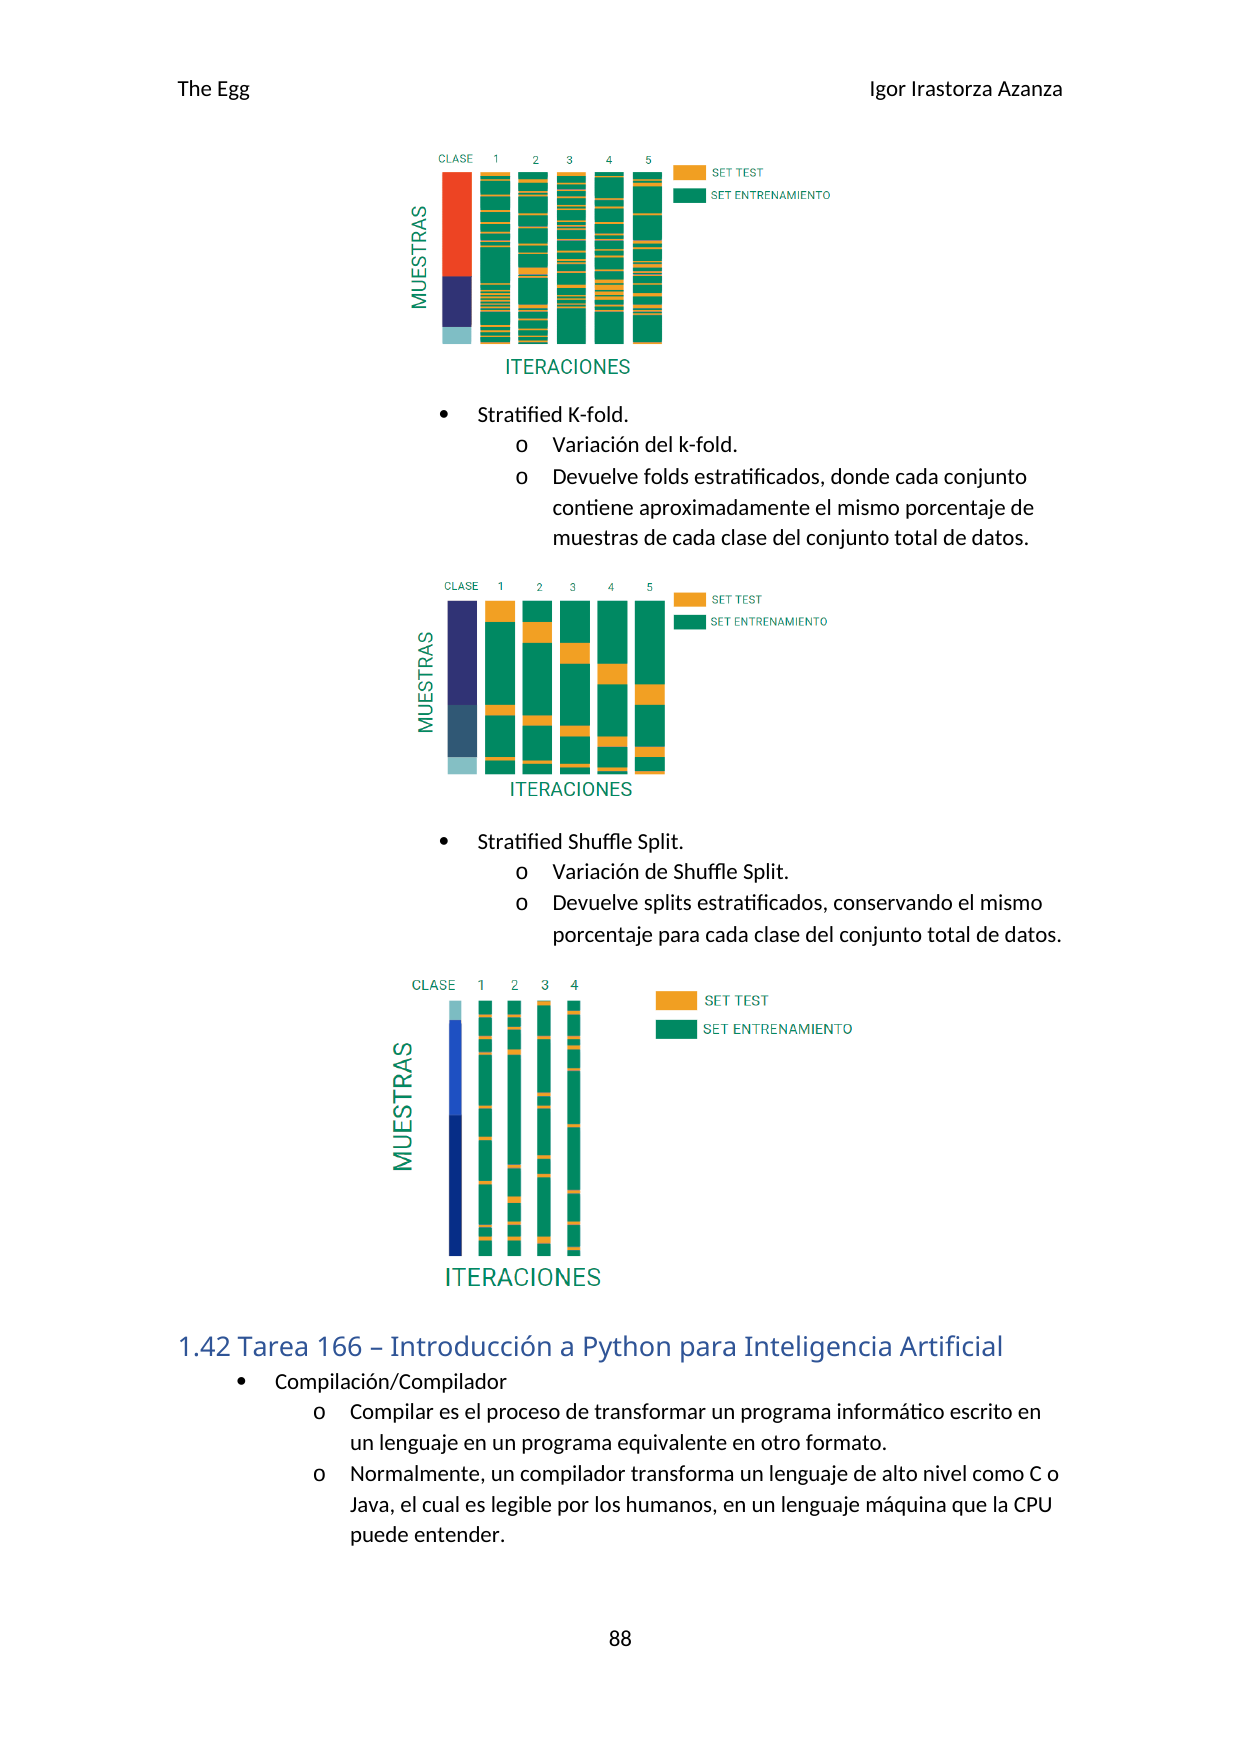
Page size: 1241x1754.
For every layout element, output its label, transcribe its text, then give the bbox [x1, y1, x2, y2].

list Devuelve splits estratificados, conservando el mismo porcentaje para cada clase del conjunto total de datos. [515, 888, 1063, 948]
list Stratified K-fold. [440, 400, 1063, 428]
list Compilación/Compilador [237, 1367, 1063, 1395]
list Variación de Shuffle Split. [515, 857, 1063, 886]
subtitle Tarea 166 – Introducción a Python para Inteligencia Artificial [177, 1327, 1063, 1364]
list Variación del k-fold. [515, 430, 1063, 459]
list Stratified Shuffle Split. [440, 827, 1063, 855]
list Compilar es el proceso de transformar un programa informático escrito en un lenguaje en un programa equivalente en otro formato. [312, 1397, 1063, 1457]
list Normalmente, un compilador transforma un lenguaje de alto nivel como C o Java, el cual es legible por los humanos, en un lenguaje máquina que la CPU puede entender. [312, 1459, 1063, 1548]
picture [373, 966, 867, 1309]
picture [403, 570, 837, 808]
list Devuelve folds estratificados, donde cada conjunto contiene aproximadamente el mismo porcentaje de muestras de cada clase del conjunto total de datos. [515, 462, 1063, 551]
picture [402, 147, 838, 382]
